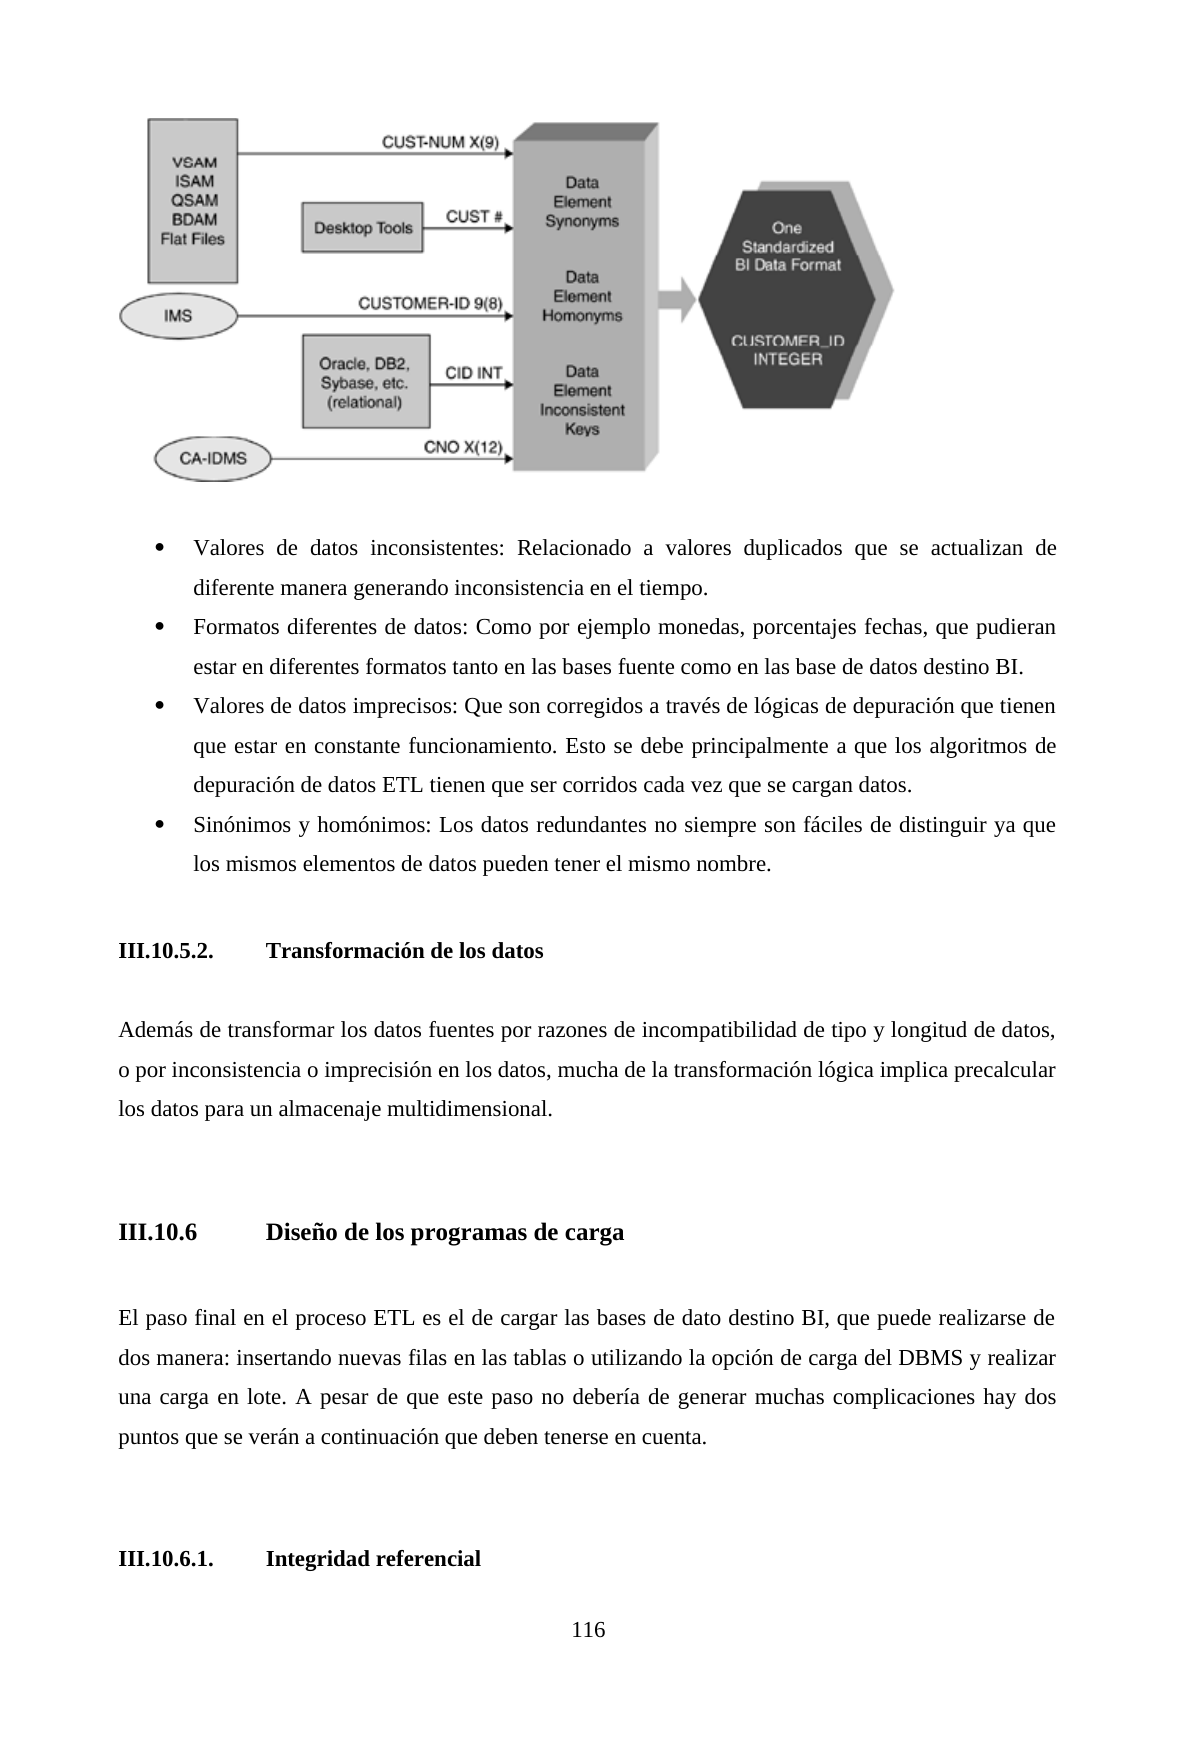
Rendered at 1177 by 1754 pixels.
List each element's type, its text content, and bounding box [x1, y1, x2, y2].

subtitle Integridad referencial [118, 1545, 1058, 1572]
picture [118, 118, 895, 482]
list Valores de datos imprecisos: Que son corregidos a través de lógicas de depuración que tienen que estar en constante funcionamiento. Esto se debe principalmente a que los algoritmos de depuración de datos ETL tienen que ser corridos cada vez que se cargan datos. [156, 692, 1058, 798]
subtitle Diseño de los programas de carga [118, 1217, 1058, 1246]
list Formatos diferentes de datos: Como por ejemplo monedas, porcentajes fechas, que pudieran estar en diferentes formatos tanto en las bases fuente como en las base de datos destino BI. [156, 613, 1058, 679]
subtitle Transformación de los datos [118, 937, 1058, 964]
text Además de transformar los datos fuentes por razones de incompatibilidad de tipo y longitud de datos, o por inconsistencia o imprecisión en los datos, mucha de la transformación lógica implica precalcular los datos para un almacenaje multidimensional. [118, 1016, 1058, 1122]
list Valores de datos inconsistentes: Relacionado a valores duplicados que se actualizan de diferente manera generando inconsistencia en el tiempo. [156, 534, 1058, 600]
list Sinónimos y homónimos: Los datos redundantes no siempre son fáciles de distinguir ya que los mismos elementos de datos pueden tener el mismo nombre. [156, 811, 1058, 877]
text El paso final en el proceso ETL es el de cargar las bases de dato destino BI, que puede realizarse de dos manera: insertando nuevas filas en las tablas o utilizando la opción de carga del DBMS y realizar una carga en lote. A pesar de que este paso no debería de generar muchas complicaciones hay dos puntos que se verán a continuación que deben tenerse en cuenta. [118, 1304, 1058, 1449]
